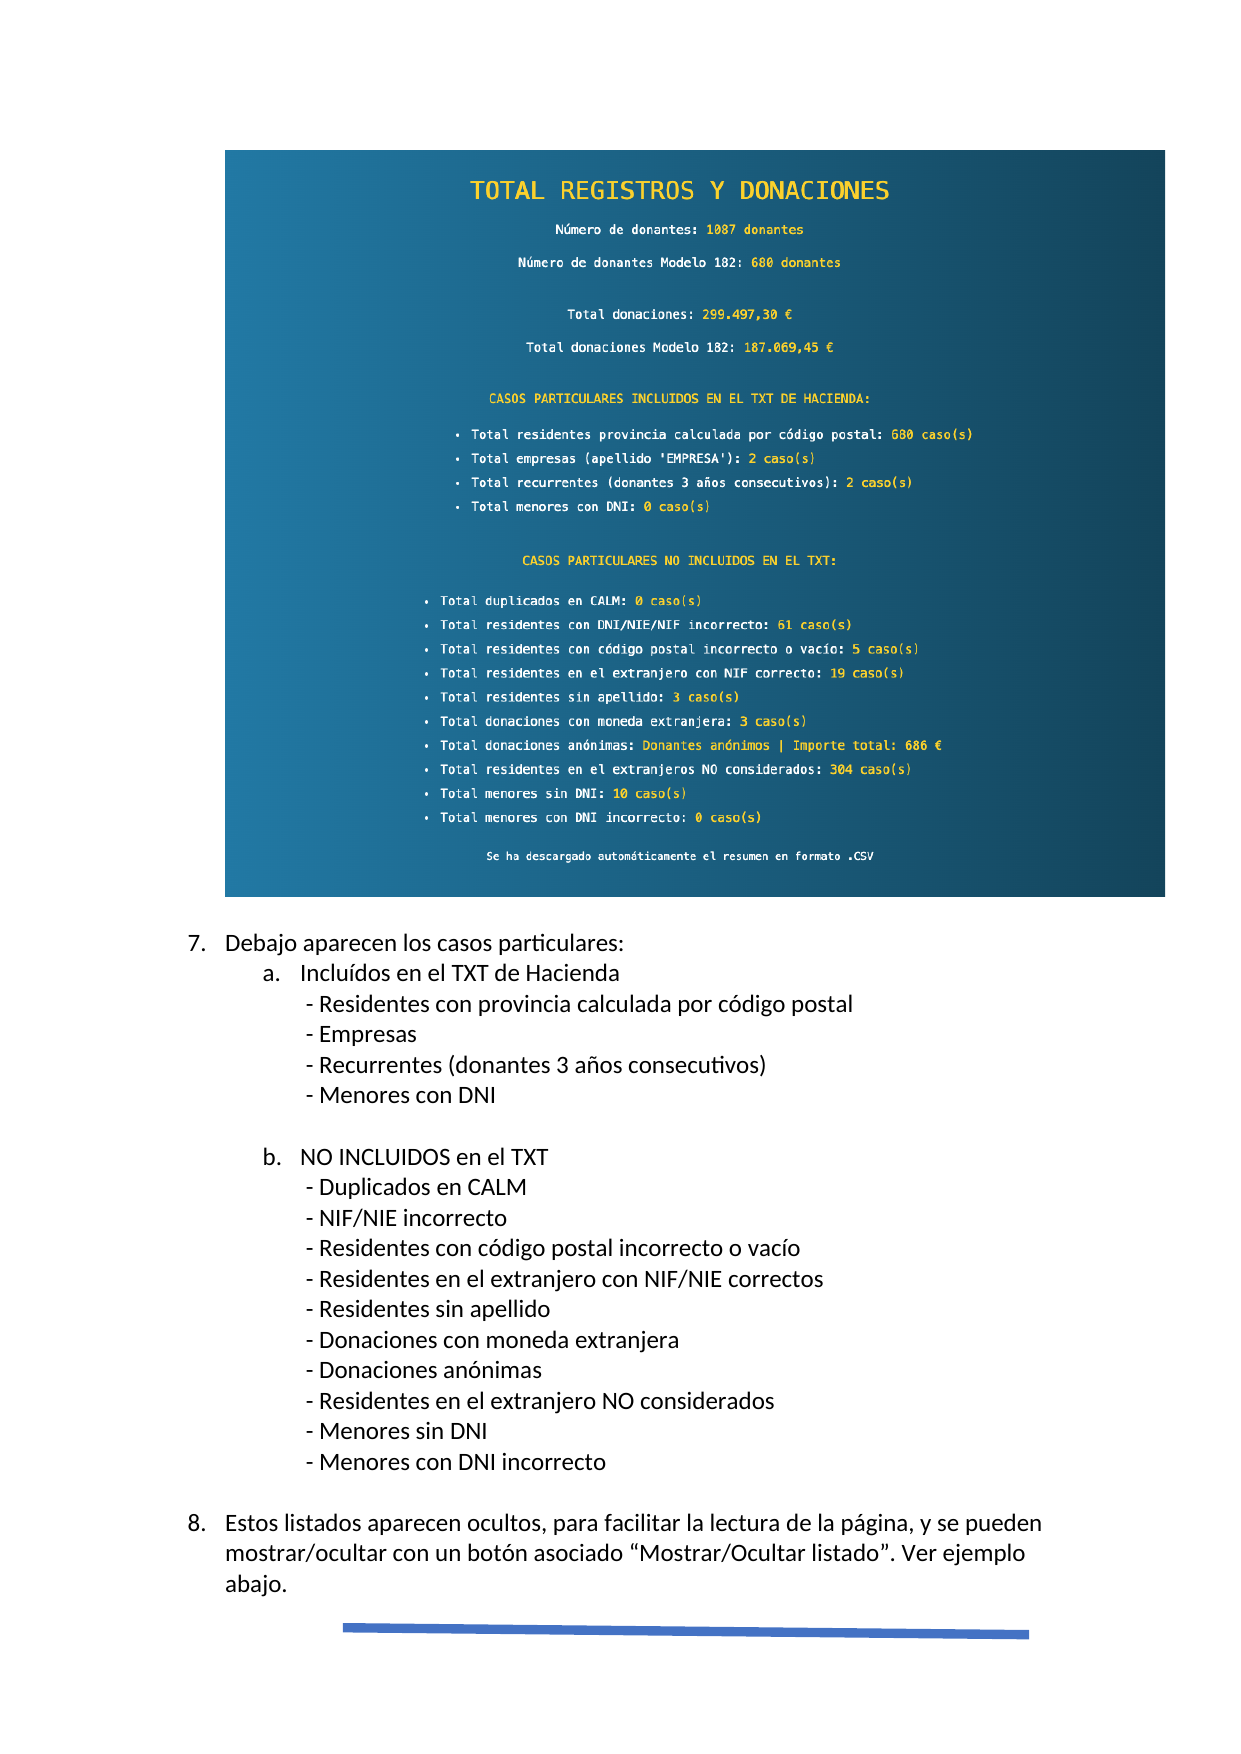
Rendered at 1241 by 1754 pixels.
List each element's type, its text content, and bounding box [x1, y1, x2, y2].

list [187, 150, 1090, 927]
list Incluídos en el TXT de Hacienda - Residentes con provincia calculada por código postal - Empresas - Recurrentes (donantes 3 años consecutivos) - Menores con DNI [262, 957, 1090, 1141]
list Estos listados aparecen ocultos, para facilitar la lectura de la página, y se pueden mostrar/ocultar con un botón asociado “Mostrar/Ocultar listado”. Ver ejemplo abajo. [187, 1507, 1090, 1598]
picture [225, 150, 1166, 897]
list Debajo aparecen los casos particulares: [187, 927, 1090, 957]
list NO INCLUIDOS en el TXT - Duplicados en CALM - NIF/NIE incorrecto - Residentes con código postal incorrecto o vacío - Residentes en el extranjero con NIF/NIE correctos - Residentes sin apellido - Donaciones con moneda extranjera - Donaciones anónimas - Residentes en el extranjero NO considerados - Menores sin DNI - Menores con DNI incorrecto [262, 1141, 1090, 1507]
